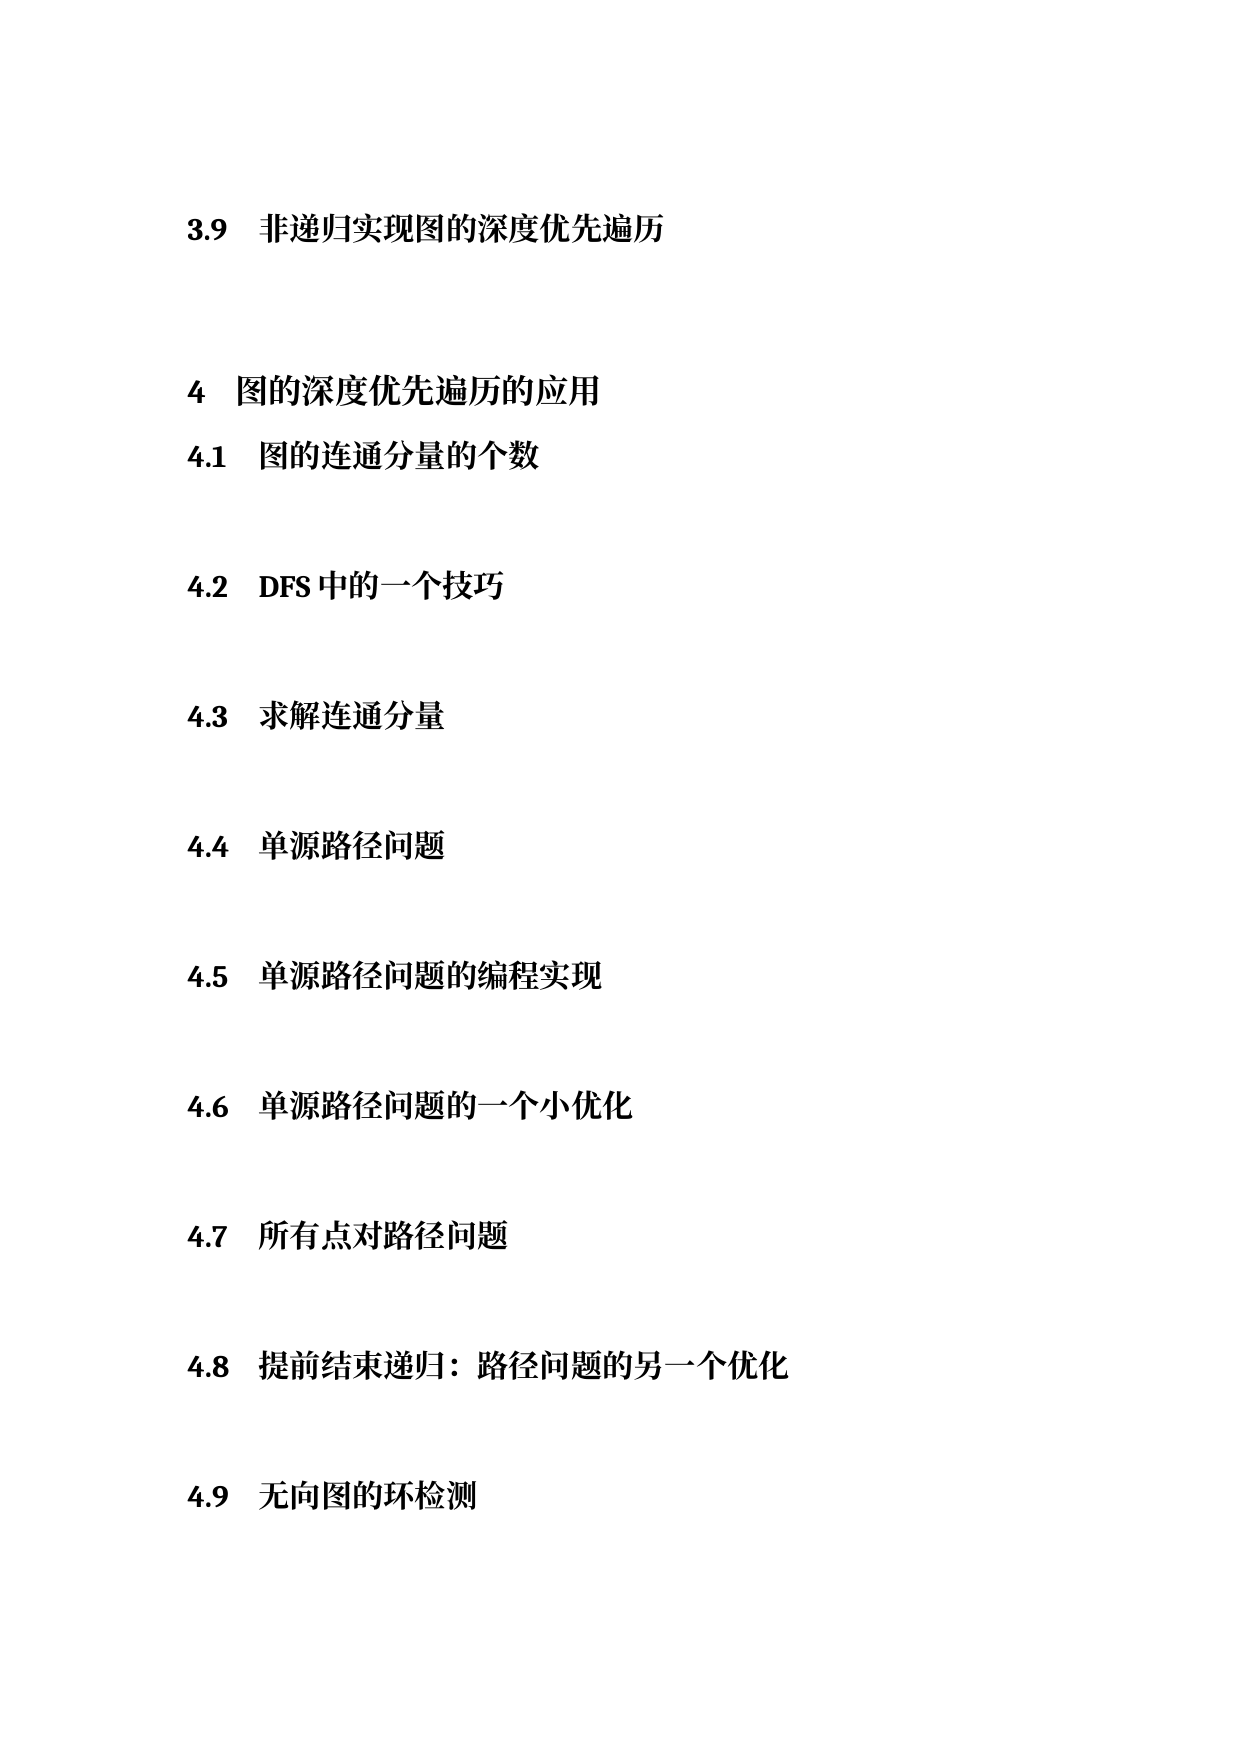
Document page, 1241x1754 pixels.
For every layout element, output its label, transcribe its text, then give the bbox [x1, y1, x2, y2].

subtitle 单源路径问题的编程实现 [187, 942, 1053, 1007]
subtitle 图的连通分量的个数 [187, 422, 1053, 487]
subtitle 提前结束递归：路径问题的另一个优化 [187, 1332, 1053, 1397]
subtitle 无向图的环检测 [187, 1462, 1053, 1527]
subtitle 单源路径问题 [187, 812, 1053, 877]
subtitle DFS 中的一个技巧 [187, 552, 1053, 617]
subtitle 非递归实现图的深度优先遍历 [187, 194, 1053, 259]
subtitle 求解连通分量 [187, 682, 1053, 747]
subtitle 图的深度优先遍历的应用 [187, 357, 1053, 422]
subtitle 单源路径问题的一个小优化 [187, 1072, 1053, 1137]
subtitle 所有点对路径问题 [187, 1202, 1053, 1267]
